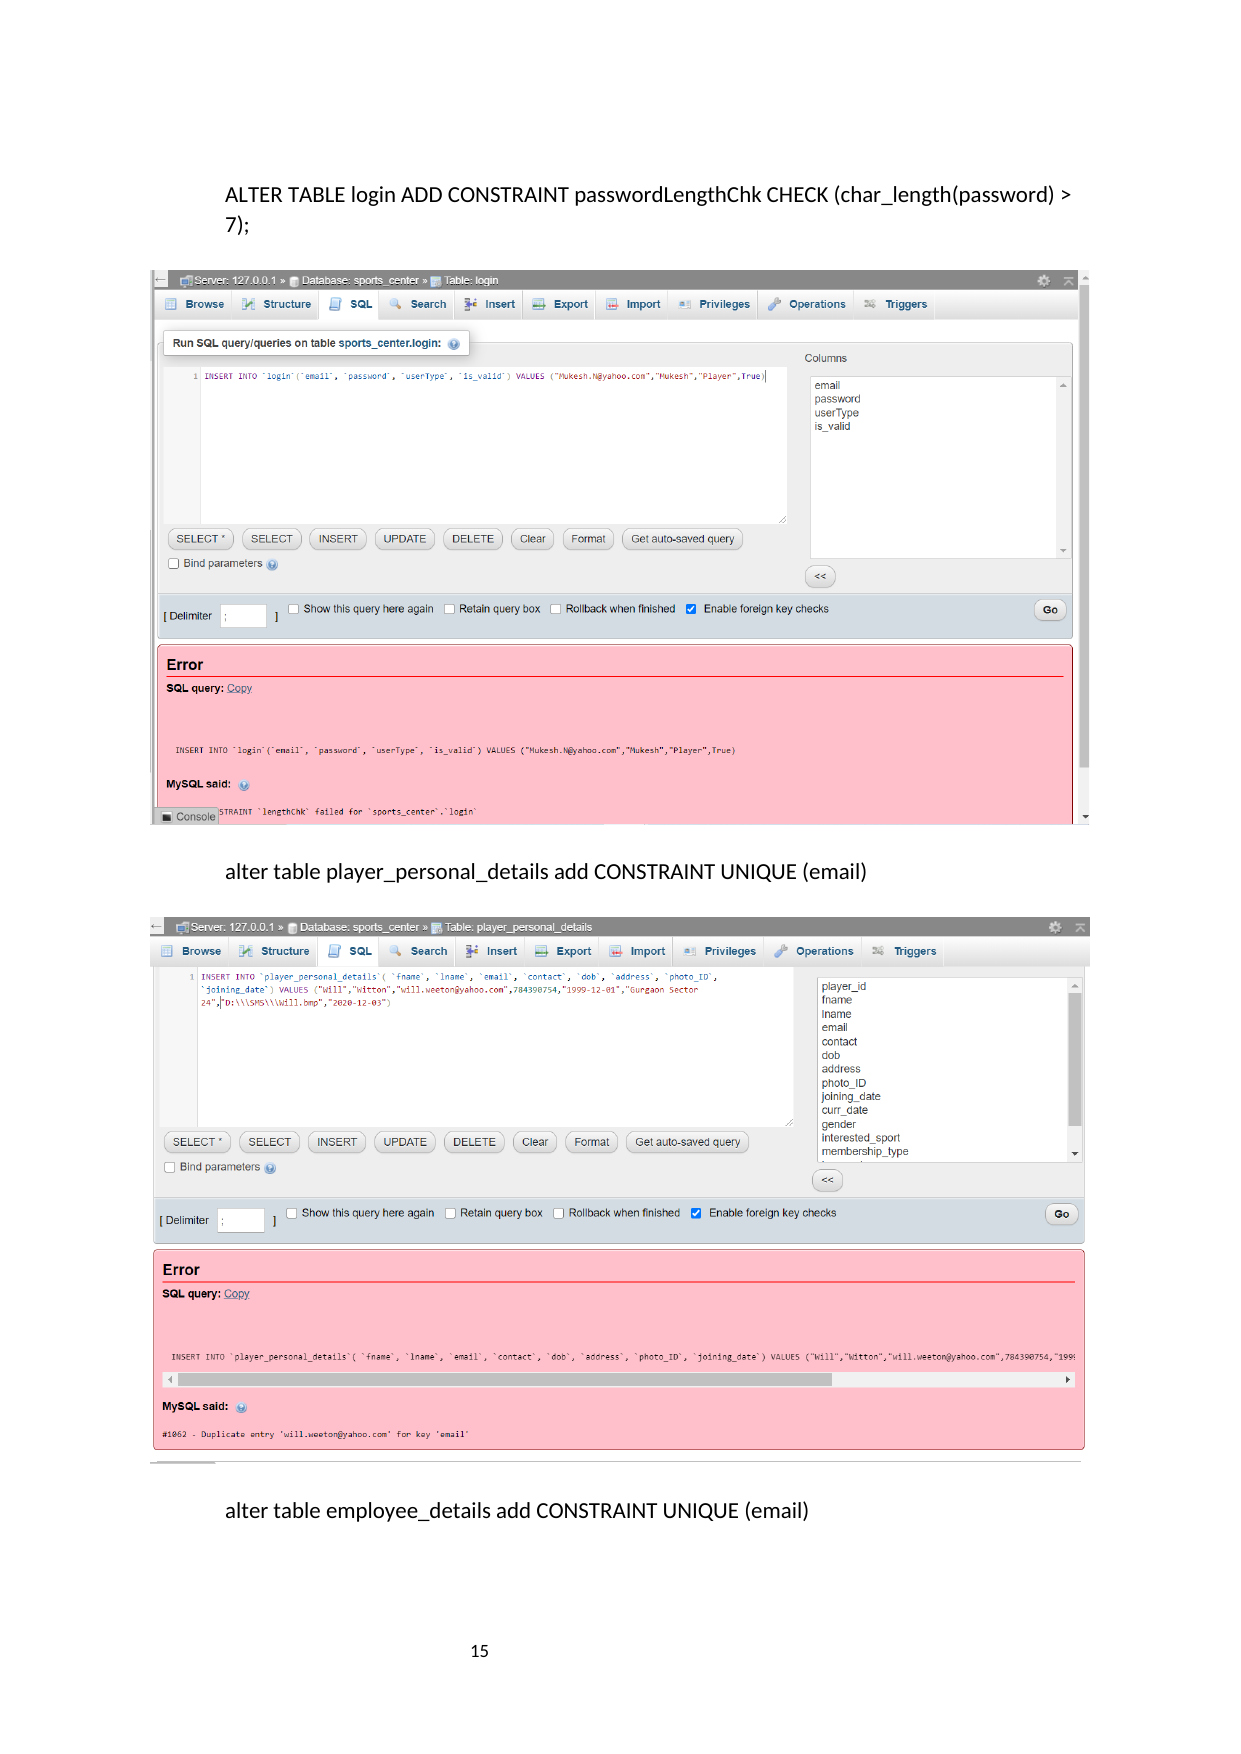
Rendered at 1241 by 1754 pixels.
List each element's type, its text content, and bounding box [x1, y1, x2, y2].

picture [150, 270, 1090, 825]
list ALTER TABLE login ADD CONSTRAINT passwordLengthChk CHECK (char_length(password) > 7); [225, 180, 1090, 238]
picture [150, 917, 1090, 1464]
list alter table player_personal_details add CONSTRAINT UNIQUE (email) [225, 857, 1090, 885]
list alter table employee_details add CONSTRAINT UNIQUE (email) [225, 1496, 1090, 1524]
